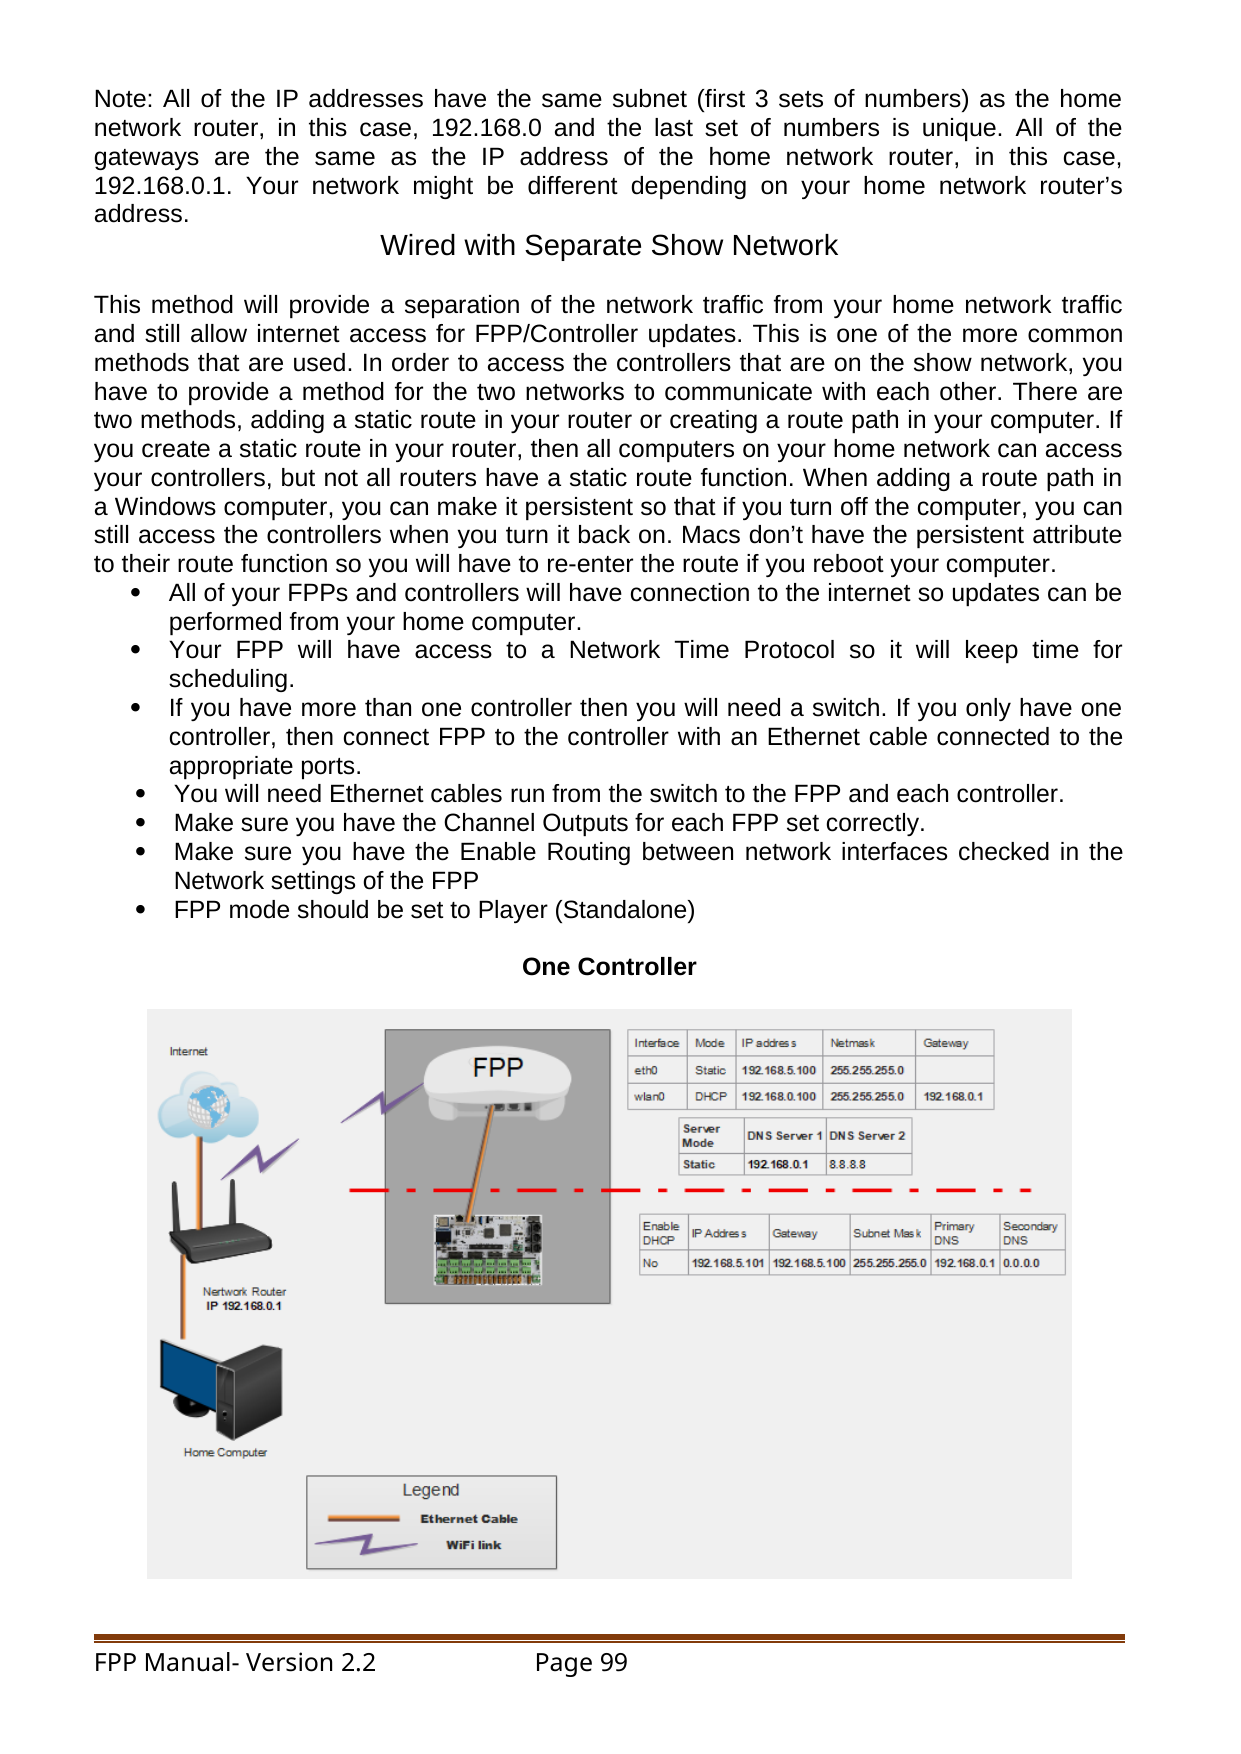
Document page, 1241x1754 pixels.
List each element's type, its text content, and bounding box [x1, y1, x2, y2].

list Make sure you have the Enable Routing between network interfaces checked in the Network settings of the FPP [136, 837, 1125, 895]
subtitle Wired with Separate Show Network [94, 228, 1125, 262]
picture [147, 1009, 1072, 1579]
list If you have more than one controller then you will need a switch. If you only have one controller, then connect FPP to the controller with an Ethernet cable connected to the appropriate ports. [131, 693, 1125, 779]
list FPP mode should be set to Player (Standalone) [136, 895, 1125, 924]
text Note: All of the IP addresses have the same subnet (first 3 sets of numbers) as the home network router, in this case, 192.168.0 and the last set of numbers is unique. All of the gateways are the same as the IP address of the home network router, in this case, 192.168.0.1. Your network might be different depending on your home network router’s address. [94, 84, 1125, 228]
list You will need Ethernet cables run from the switch to the FPP and each controller. [136, 779, 1125, 808]
text One Controller [94, 952, 1125, 981]
text This method will provide a separation of the network traffic from your home network traffic and still allow internet access for FPP/Controller updates. This is one of the more common methods that are used. In order to access the controllers that are on the show network, you have to provide a method for the two networks to communicate with each other. There are two methods, adding a static route in your router or creating a route path in your computer. If you create a static route in your router, then all computers on your home network can access your controllers, but not all routers have a static route function. When adding a route path in a Windows computer, you can make it persistent so that if you turn off the computer, you can still access the controllers when you turn it back on. Macs don’t have the persistent attribute to their route function so you will have to re-enter the route if you reboot your computer. [94, 290, 1125, 578]
list Make sure you have the Channel Outputs for each FPP set correctly. [136, 808, 1125, 837]
list Your FPP will have access to a Network Time Protocol so it will keep time for scheduling. [131, 636, 1125, 693]
list All of your FPPs and controllers will have connection to the internet so updates can be performed from your home computer. [131, 578, 1125, 636]
